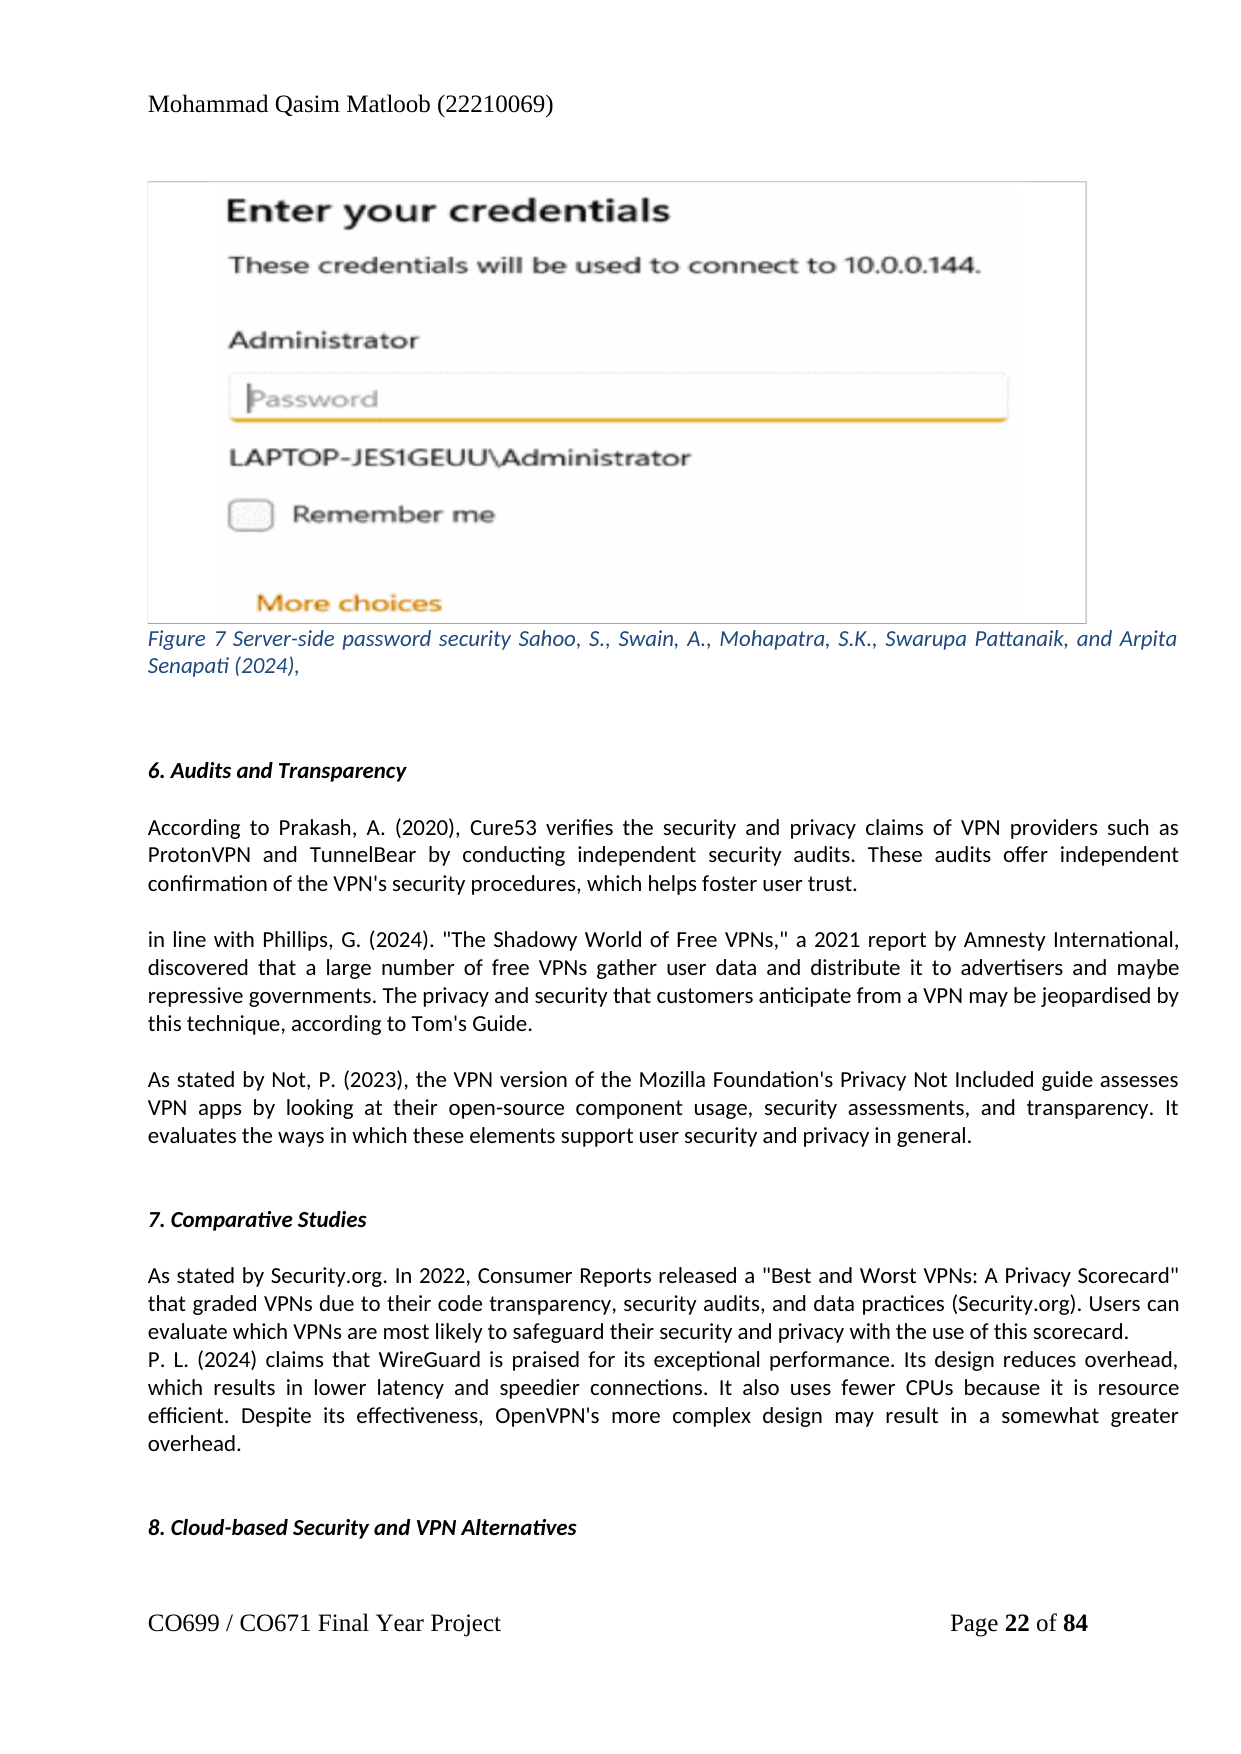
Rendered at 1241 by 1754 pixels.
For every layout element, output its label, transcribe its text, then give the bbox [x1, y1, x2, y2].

picture [147, 177, 1088, 624]
text P. L. (2024) claims that WireGuard is praised for its exceptional performance. Its design reduces overhead, which results in lower latency and speedier connections. It also uses fewer CPUs because it is resource efficient. Despite its effectiveness, OpenVPN's more complex design may result in a somewhat greater overhead. [148, 1345, 1181, 1457]
text 6. Audits and Transparency [148, 757, 1181, 784]
text According to Prakash, A. (2020), Cure53 verifies the security and privacy claims of VPN providers such as ProtonVPN and TunnelBear by conducting independent security audits. These audits offer independent confirmation of the VPN's security procedures, which helps foster user trust. [148, 813, 1181, 897]
text in line with Phillips, G. (2024). "The Shadowy World of Free VPNs," a 2021 report by Amnesty International, discovered that a large number of free VPNs gather user data and distribute it to advertisers and maybe repressive governments. The privacy and security that customers anticipate from a VPN may be jeopardised by this technique, according to Tom's Guide. [148, 925, 1181, 1037]
text As stated by Security.org. In 2022, Consumer Reports released a "Best and Worst VPNs: A Privacy Scorecard" that graded VPNs due to their code transparency, security audits, and data practices (Security.org). Users can evaluate which VPNs are most likely to safeguard their security and privacy with the use of this scorecard. [148, 1261, 1181, 1345]
text As stated by Not, P. (2023), the VPN version of the Mozilla Foundation's Privacy Not Included guide assesses VPN apps by looking at their open-source component usage, security assessments, and transparency. It evaluates the ways in which these elements support user security and privacy in general. [148, 1065, 1181, 1149]
text 8. Cloud-based Security and VPN Alternatives [148, 1513, 1181, 1541]
text 7. Comparative Studies [148, 1205, 1181, 1233]
text Figure 7 Server-side password security Sahoo, S., Swain, A., Mohapatra, S.K., Swarupa Pattanaik, and Arpita Senapati (2024), [148, 624, 1181, 680]
